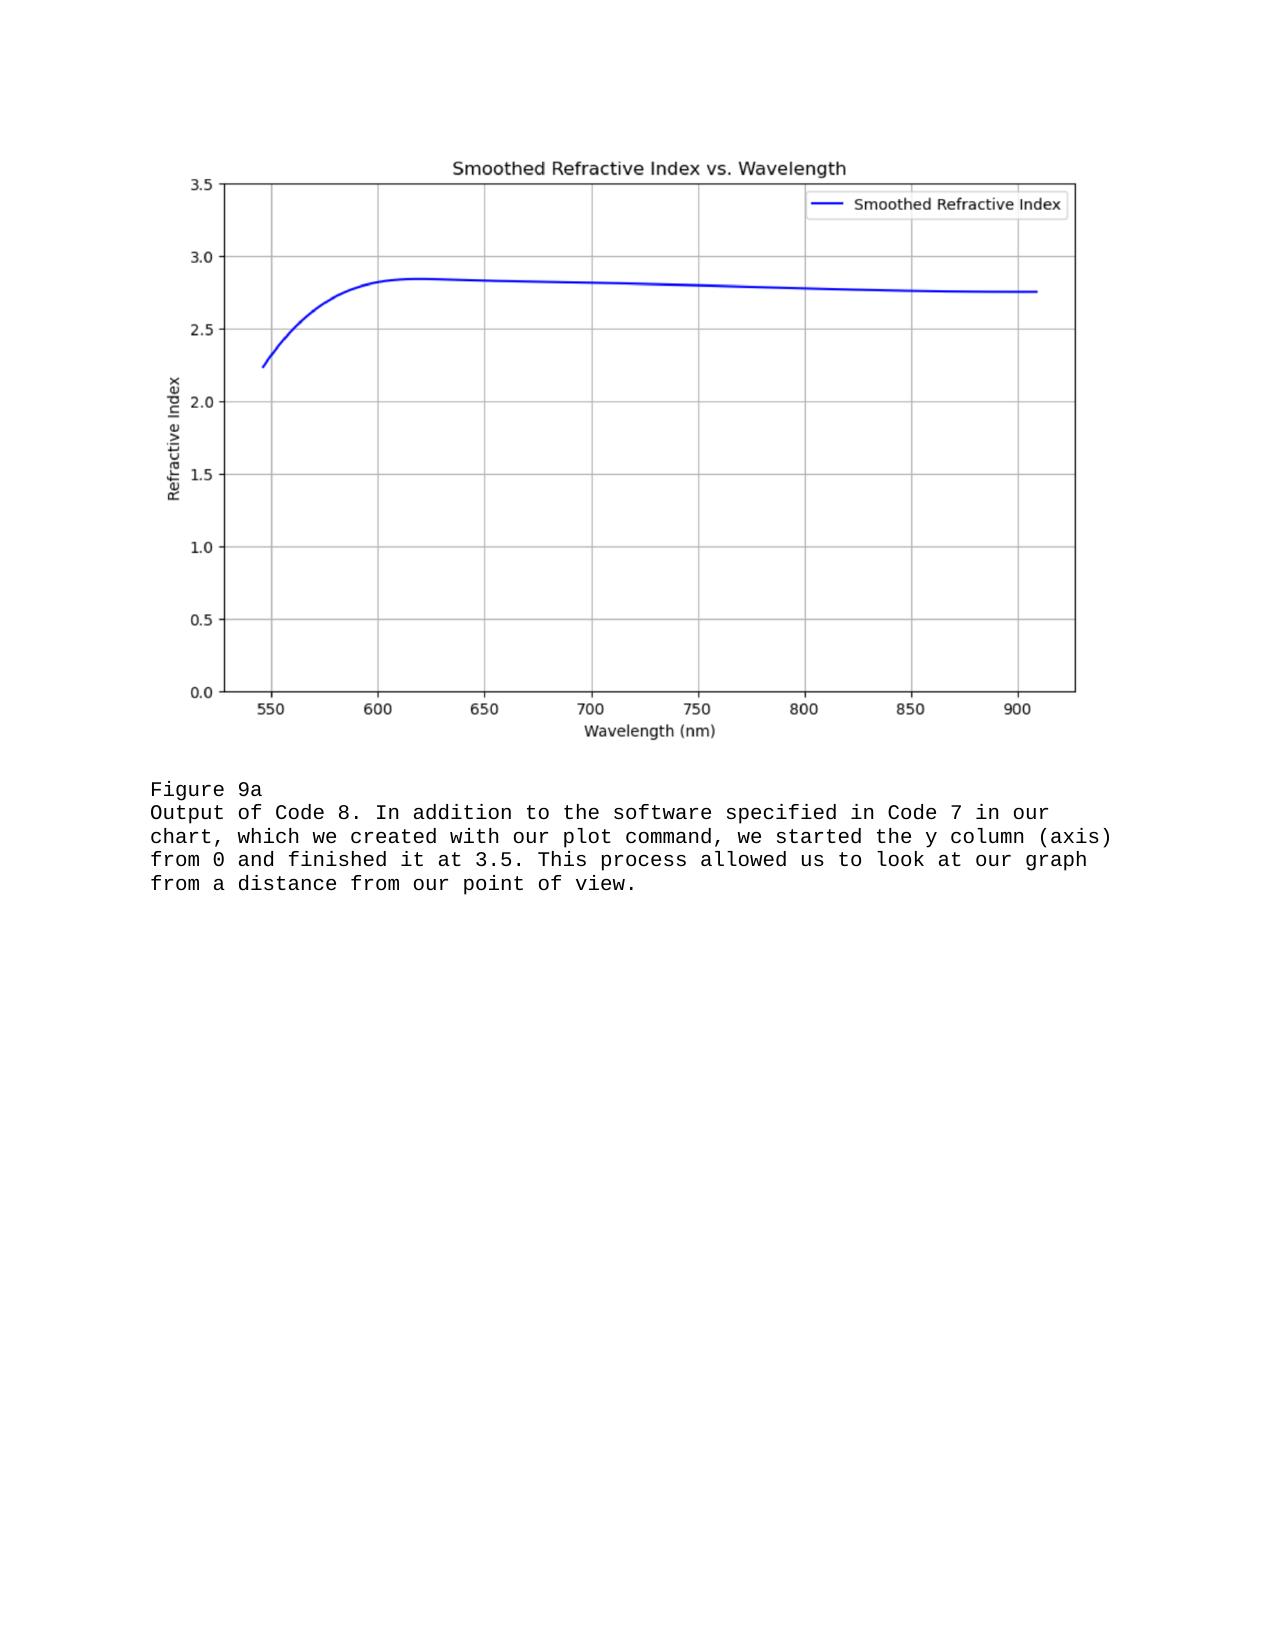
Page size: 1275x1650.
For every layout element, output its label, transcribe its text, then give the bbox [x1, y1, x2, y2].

text Figure 9a [150, 778, 1125, 802]
text Output of Code 8. In addition to the software specified in Code 7 in our chart, which we created with our plot command, we started the y column (axis) from 0 and finished it at 3.5. This process allowed us to look at our graph [150, 802, 1125, 873]
text from a distance from our point of view. [150, 873, 1125, 897]
picture [150, 150, 1125, 745]
